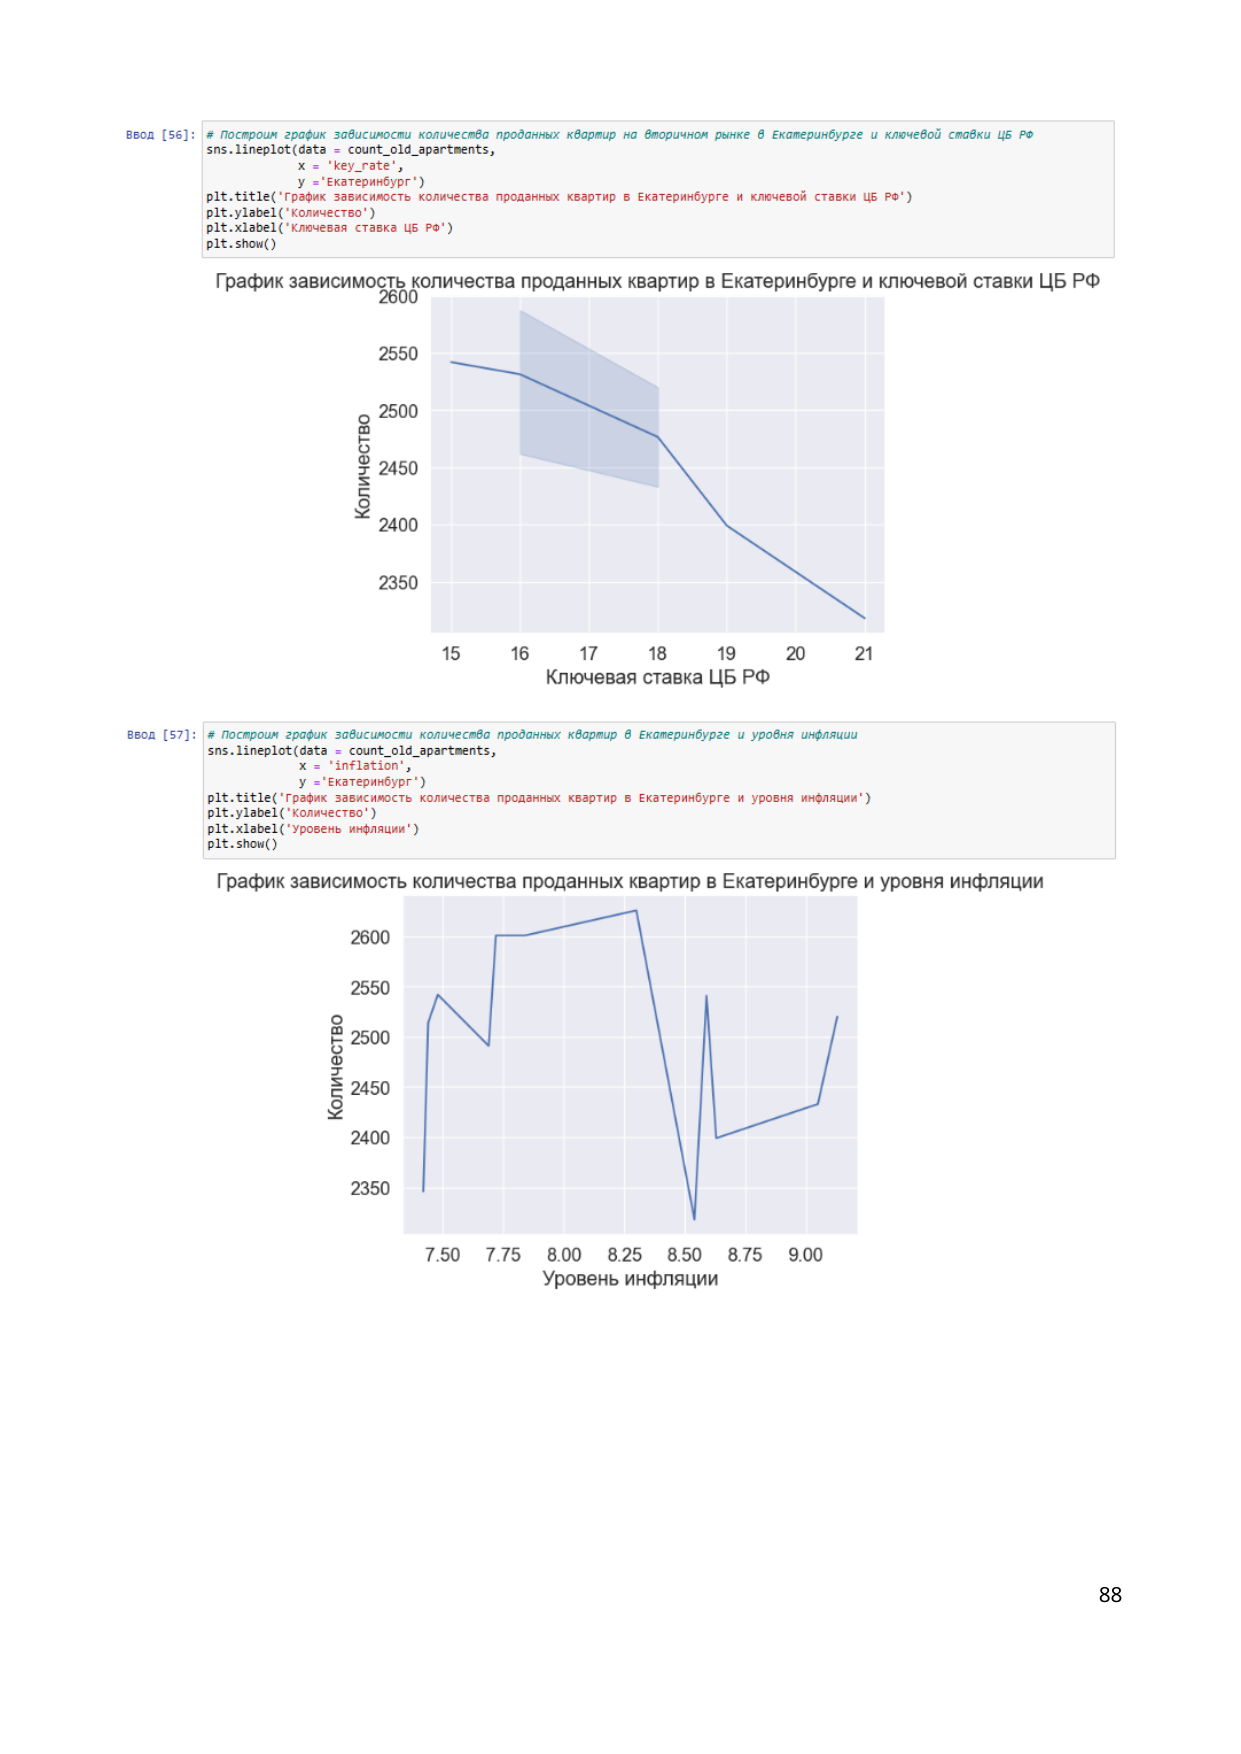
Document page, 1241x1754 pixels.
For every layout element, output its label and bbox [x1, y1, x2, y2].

picture [118, 118, 1123, 697]
picture [118, 717, 1123, 1303]
